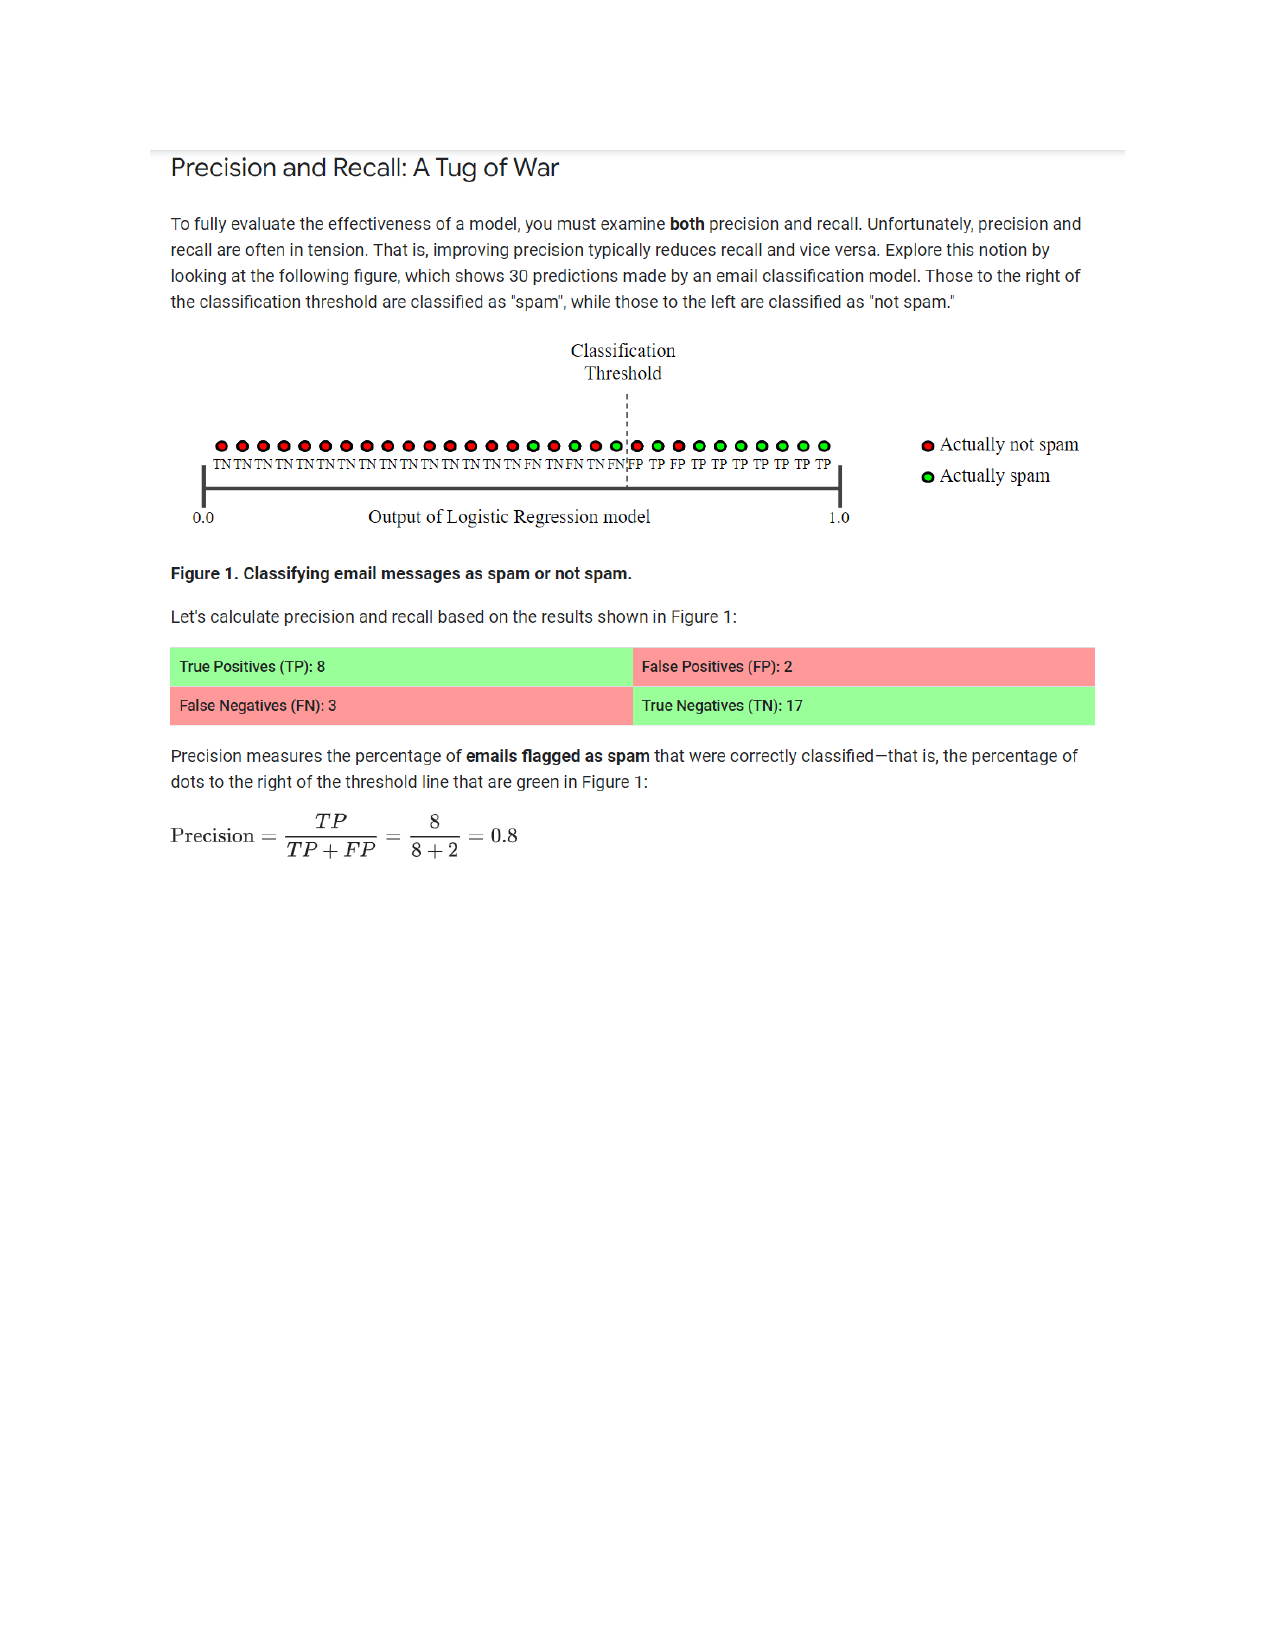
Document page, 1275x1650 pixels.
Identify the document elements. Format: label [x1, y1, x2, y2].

picture [150, 150, 1125, 867]
